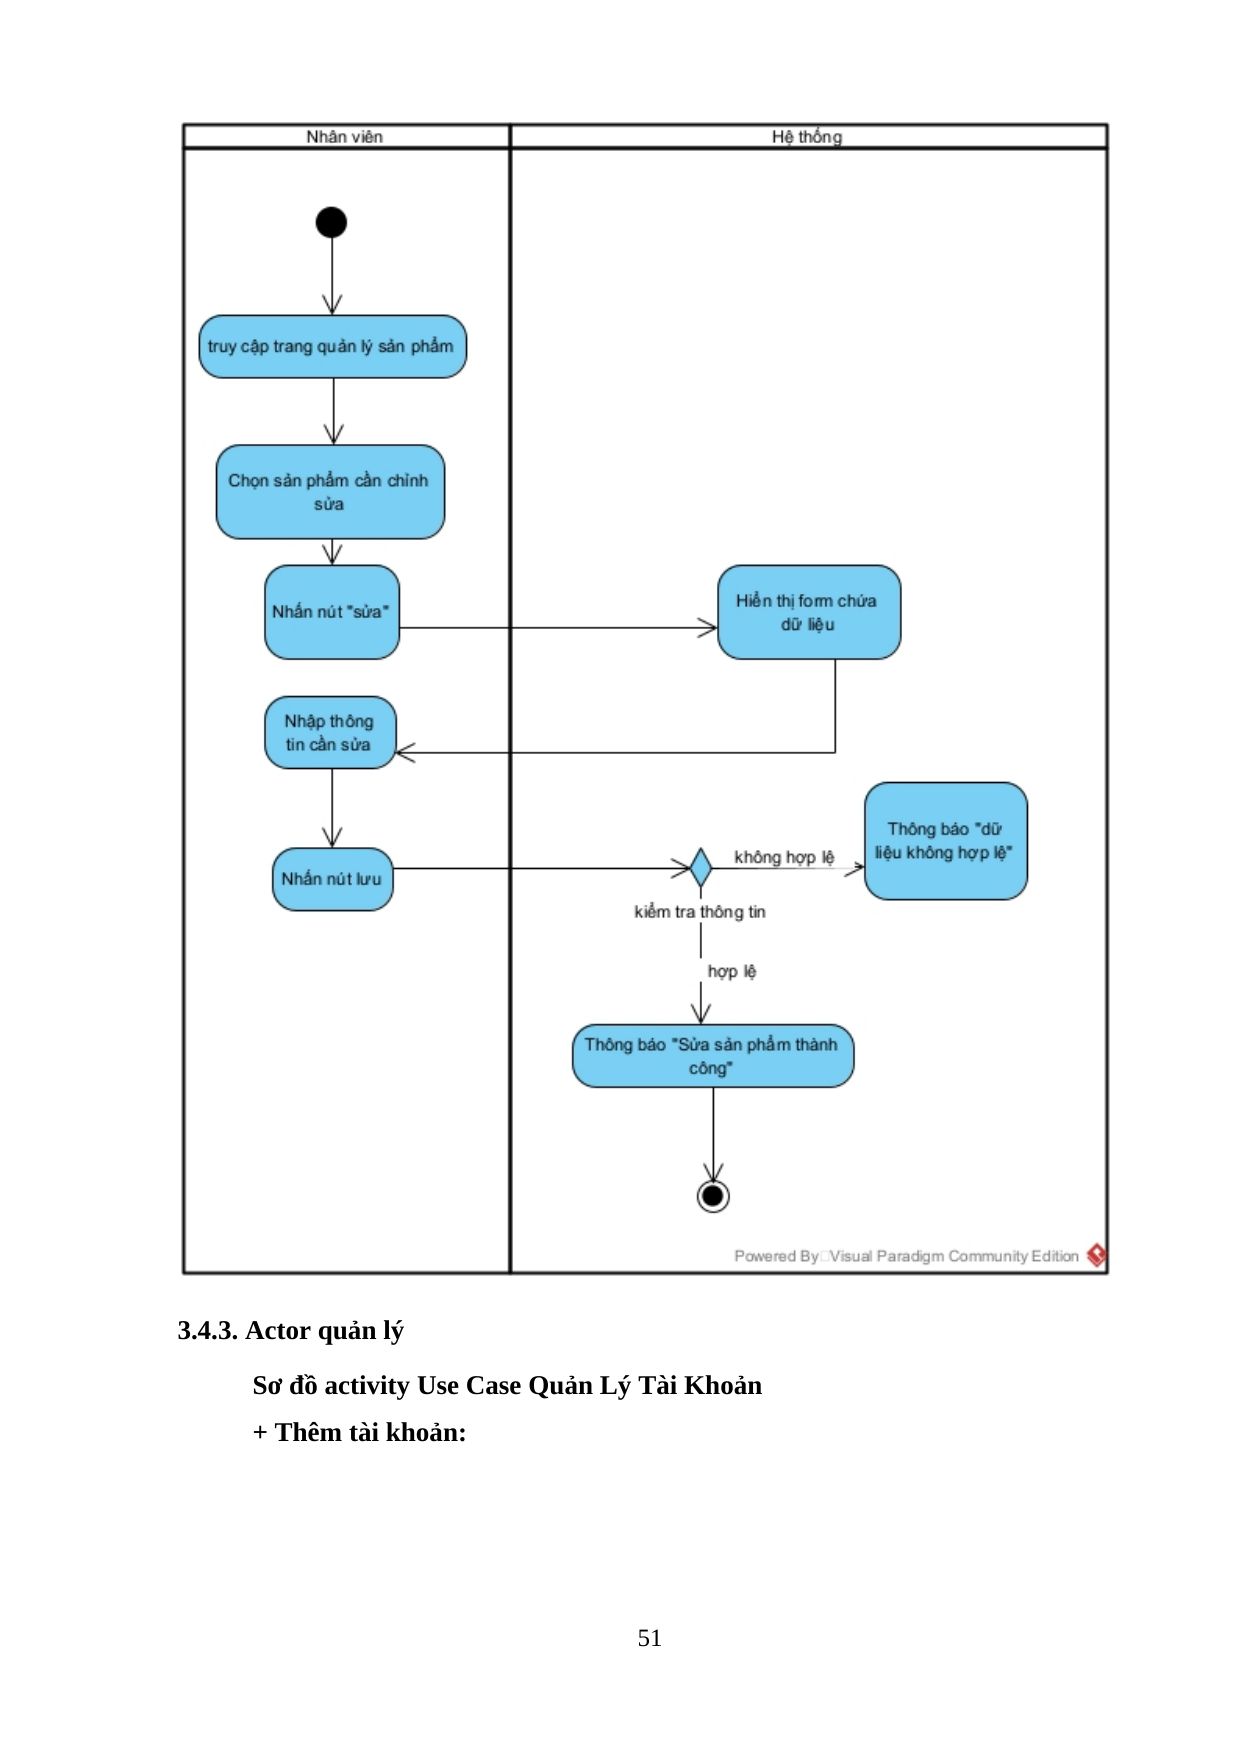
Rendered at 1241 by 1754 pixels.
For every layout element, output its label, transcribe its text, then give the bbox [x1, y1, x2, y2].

text + Thêm tài khoản: [177, 1416, 1122, 1447]
text Sơ đồ activity Use Case Quản Lý Tài Khoản [177, 1369, 1122, 1400]
picture [177, 118, 1116, 1282]
subtitle 3.4.3. Actor quản lý [177, 1314, 1122, 1345]
